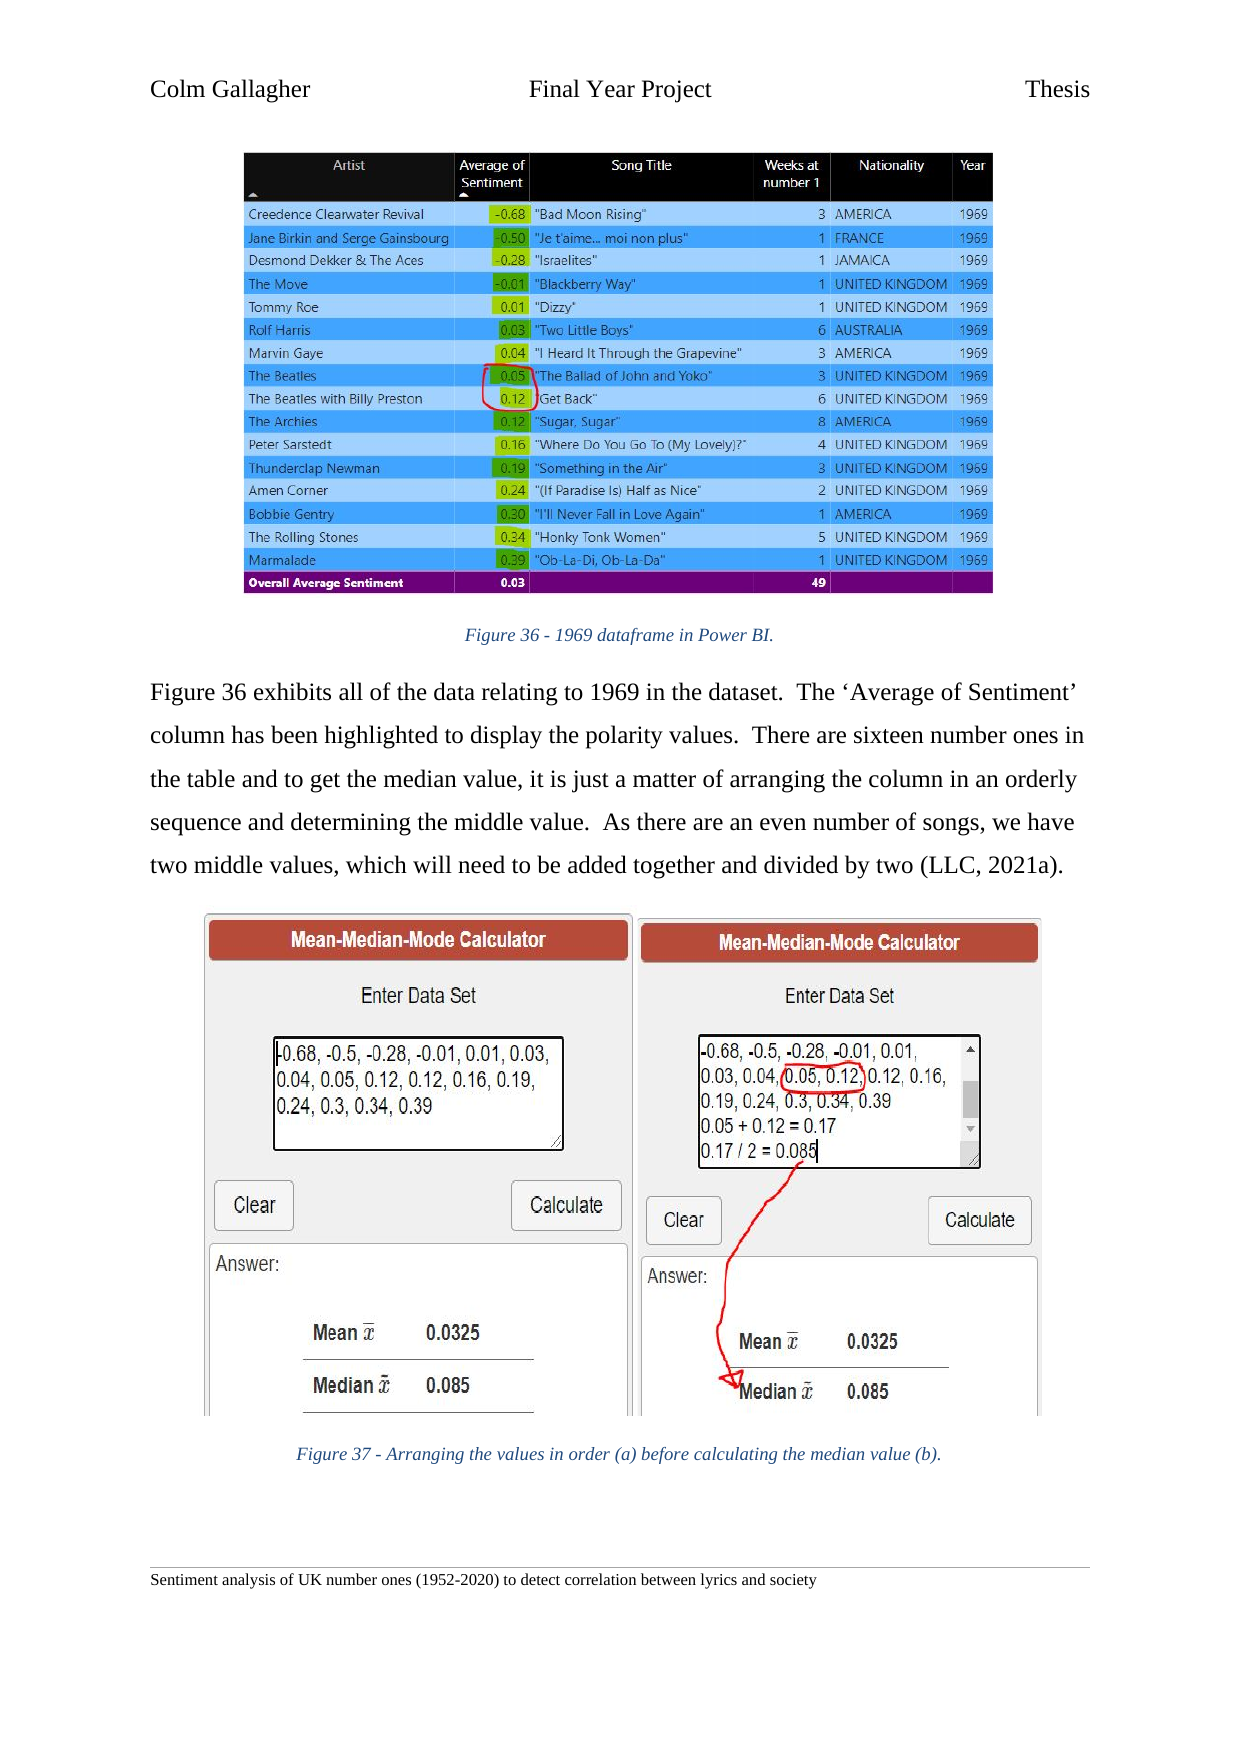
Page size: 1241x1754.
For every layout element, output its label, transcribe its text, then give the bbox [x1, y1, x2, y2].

text Figure 37 - Arranging the values in order (a) before calculating the median value (b). [150, 1442, 1090, 1464]
text Figure 36 - 1969 dataframe in Power BI. [150, 624, 1090, 646]
picture [198, 905, 1042, 1416]
picture [242, 150, 998, 598]
text Figure 36 exhibits all of the data relating to 1969 in the dataset. The ‘Average of Sentiment’ column has been highlighted to display the polarity values. There are sixteen number ones in the table and to get the median value, it is just a matter of arranging the column in an orderly sequence and determining the middle value. As there are an even number of songs, we have two middle values, which will need to be added together and divided by two (LLC, 2021a). [150, 677, 1090, 879]
